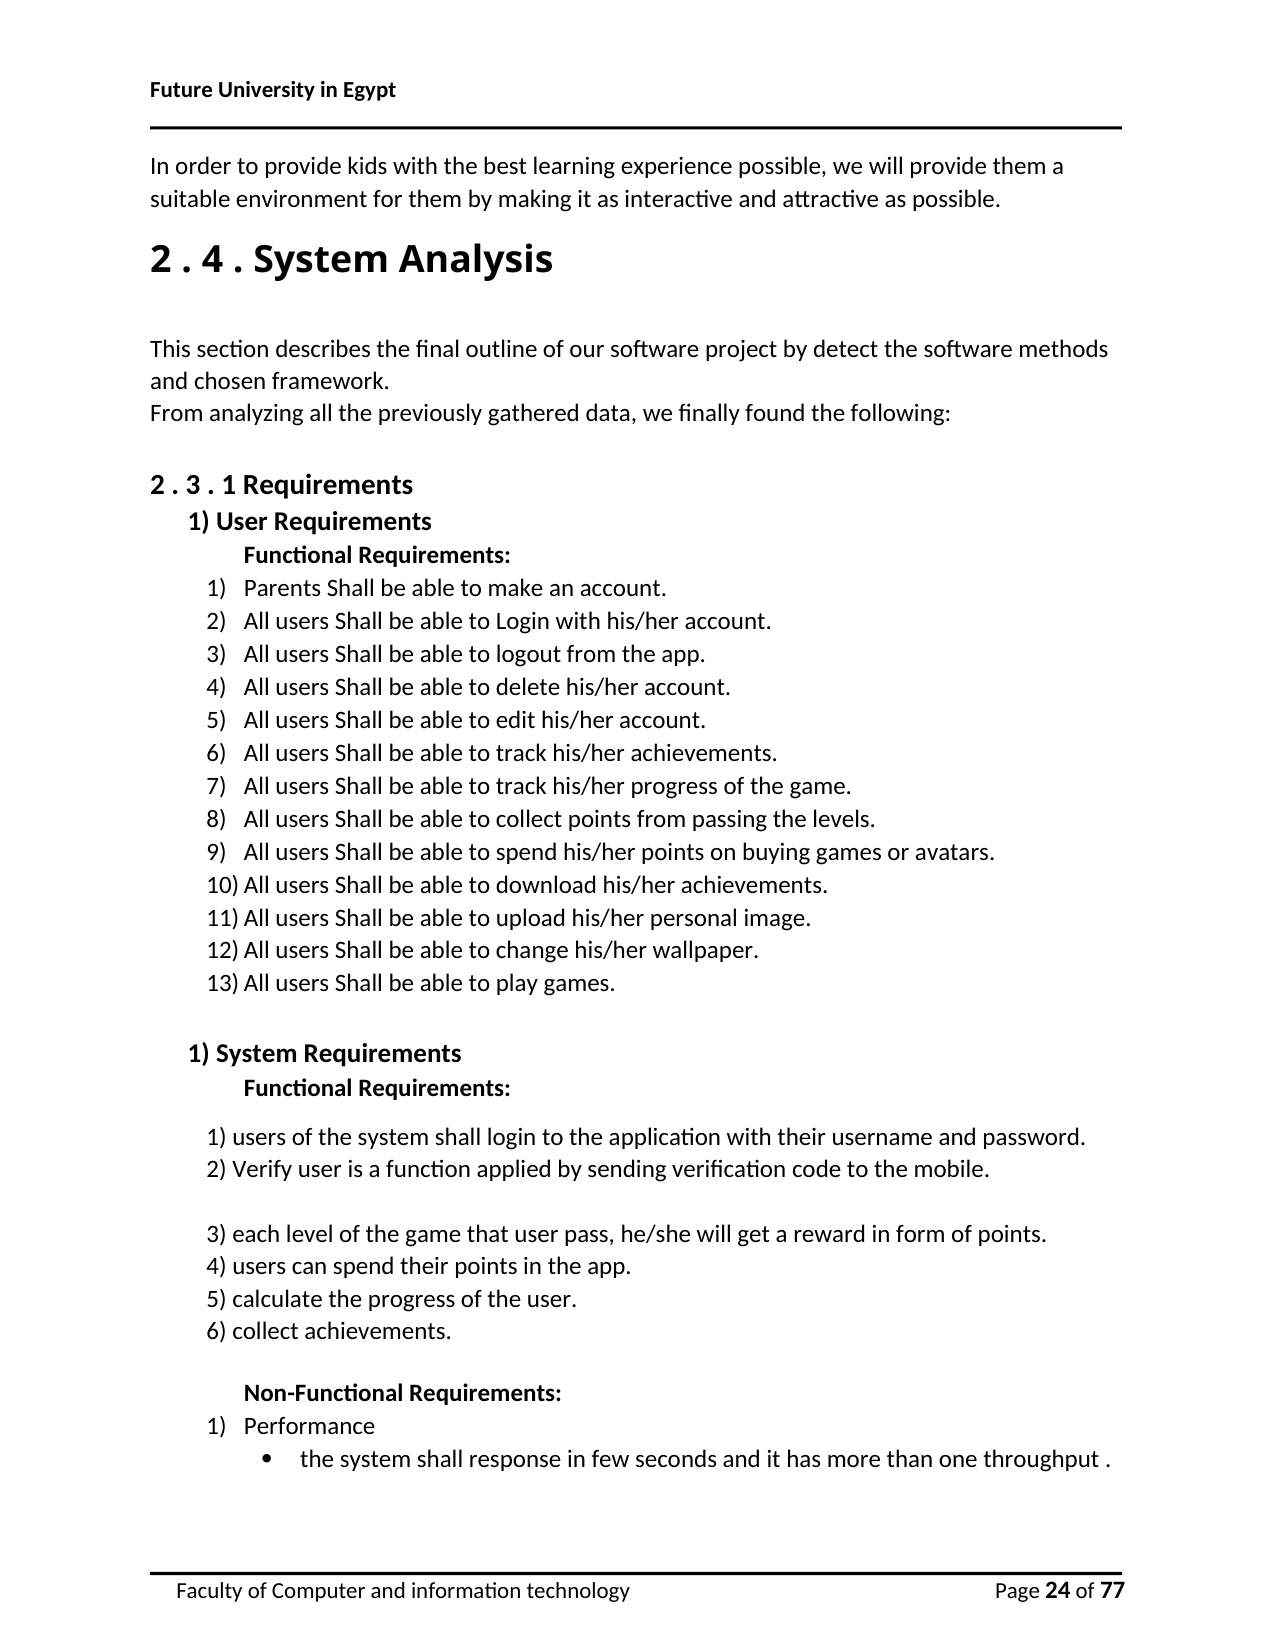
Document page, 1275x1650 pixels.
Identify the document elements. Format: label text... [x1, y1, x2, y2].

list 1) System Requirements [187, 1036, 1125, 1069]
text 3) each level of the game that user pass, he/she will get a reward in form of points. [206, 1218, 1125, 1249]
list Parents Shall be able to make an account. [206, 572, 1125, 603]
list All users Shall be able to download his/her achievements. [206, 869, 1125, 899]
text From analyzing all the previously gathered data, we finally found the following: [150, 397, 1125, 428]
list Functional Requirements: [244, 1072, 1125, 1102]
list All users Shall be able to Login with his/her account. [206, 605, 1125, 636]
list All users Shall be able to track his/her achievements. [206, 737, 1125, 768]
list All users Shall be able to edit his/her account. [206, 704, 1125, 735]
list All users Shall be able to track his/her progress of the game. [206, 770, 1125, 801]
list 1) User Requirements [187, 504, 1125, 537]
list All users Shall be able to delete his/her account. [206, 671, 1125, 702]
list Performance [206, 1410, 1125, 1440]
list All users Shall be able to play games. [206, 967, 1125, 998]
list Functional Requirements: [244, 539, 1125, 570]
text 4) users can spend their points in the app. [206, 1250, 1125, 1281]
text 1) users of the system shall login to the application with their username and password. [206, 1121, 1125, 1152]
list All users Shall be able to collect points from passing the levels. [206, 803, 1125, 833]
text 6) collect achievements. [206, 1315, 1125, 1346]
text In order to provide kids with the best learning experience possible, we will provide them a suitable environment for them by making it as interactive and attractive as possible. [150, 150, 1125, 213]
list All users Shall be able to change his/her wallpaper. [206, 934, 1125, 965]
text 2) Verify user is a function applied by sending verification code to the mobile. [206, 1153, 1125, 1184]
list All users Shall be able to upload his/her personal image. [206, 902, 1125, 932]
text 5) calculate the progress of the user. [206, 1283, 1125, 1313]
text This section describes the final outline of our software project by detect the software methods and chosen framework. [150, 333, 1125, 396]
list the system shall response in few seconds and it has more than one throughput . [262, 1443, 1125, 1473]
subtitle 2 . 3 . 1 Requirements [150, 466, 1125, 502]
list All users Shall be able to spend his/her points on buying games or avatars. [206, 836, 1125, 866]
list All users Shall be able to logout from the app. [206, 638, 1125, 669]
list Non-Functional Requirements: [244, 1377, 1125, 1407]
subtitle 2 . 4 . System Analysis [150, 232, 1125, 283]
